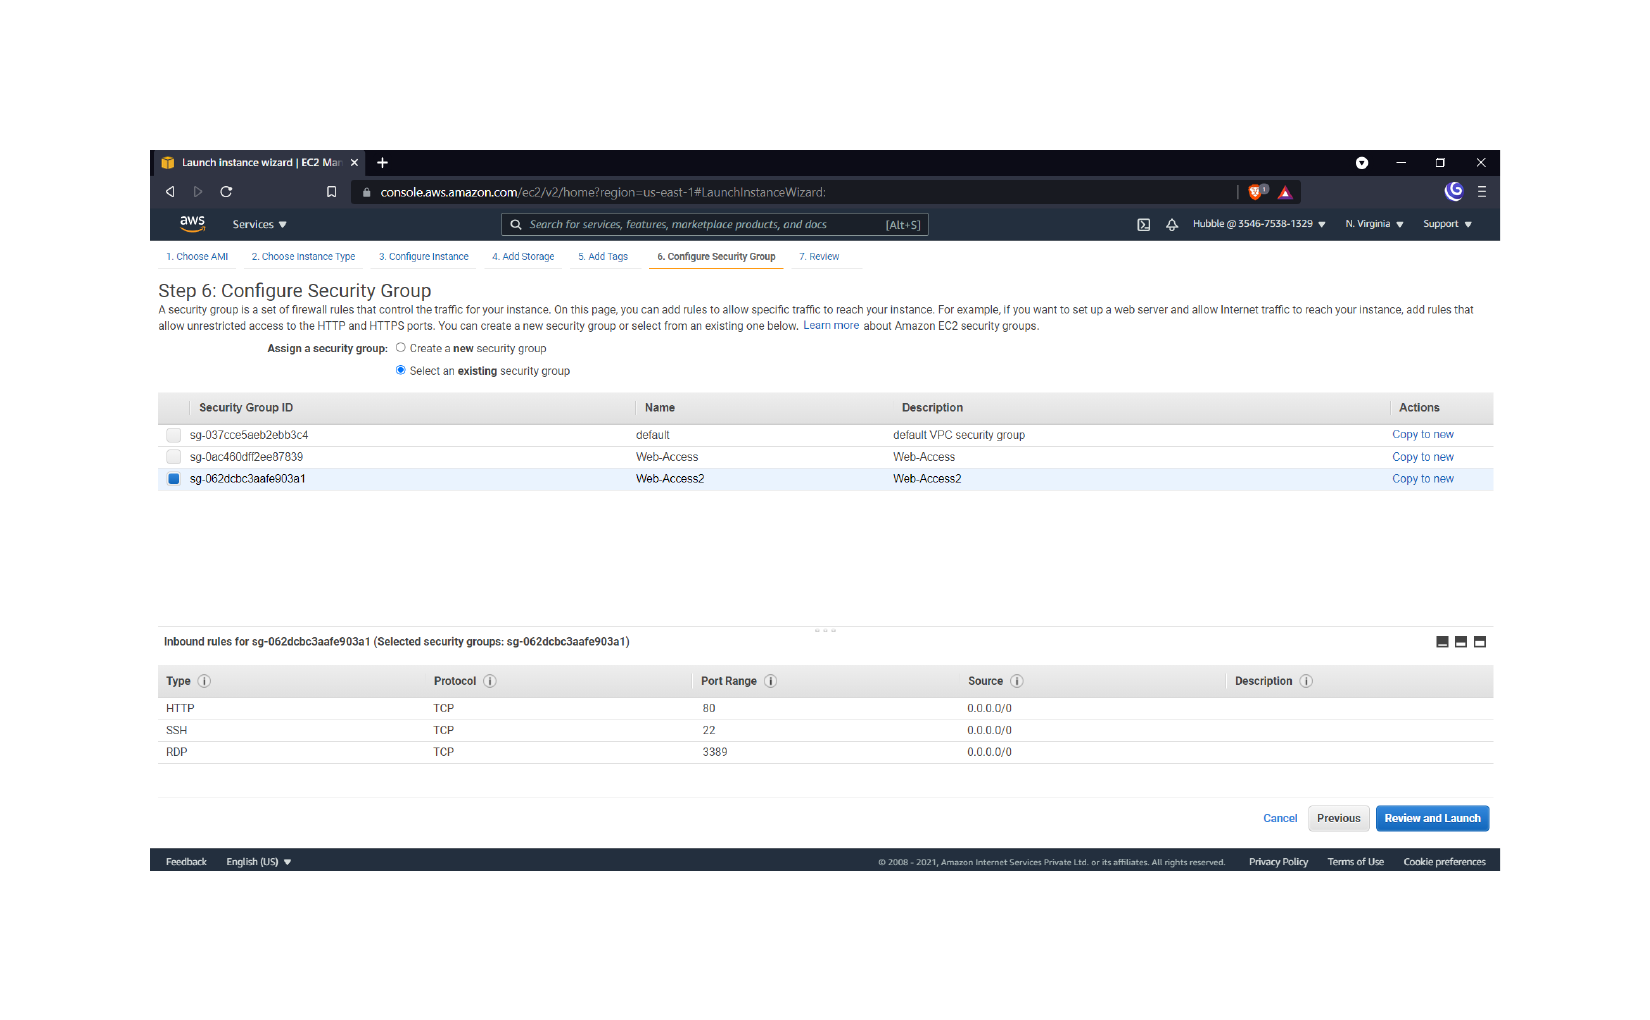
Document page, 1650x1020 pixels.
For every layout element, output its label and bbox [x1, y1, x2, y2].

picture [150, 150, 1500, 871]
